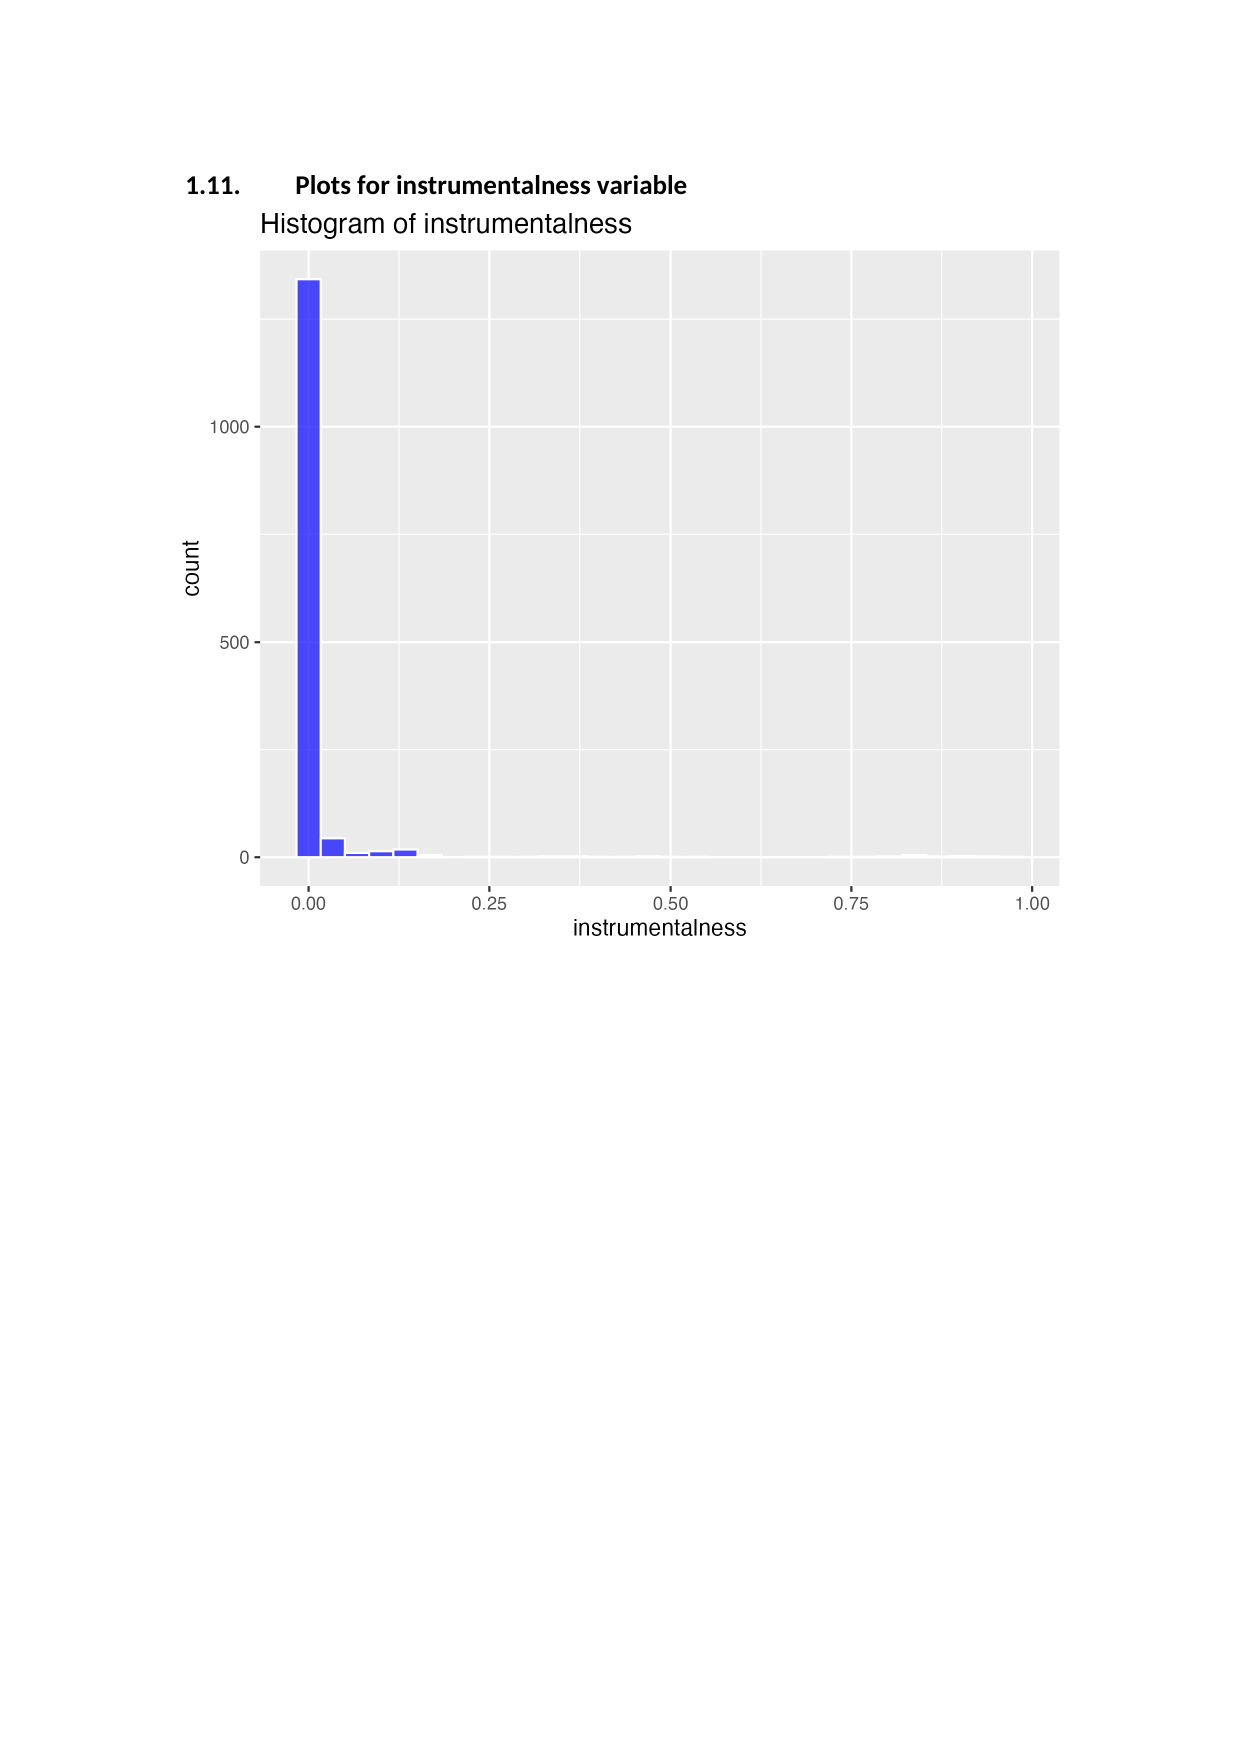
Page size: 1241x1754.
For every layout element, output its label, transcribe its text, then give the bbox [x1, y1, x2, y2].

subtitle Plots for instrumentalness variable [185, 168, 1093, 201]
picture [170, 201, 1071, 952]
